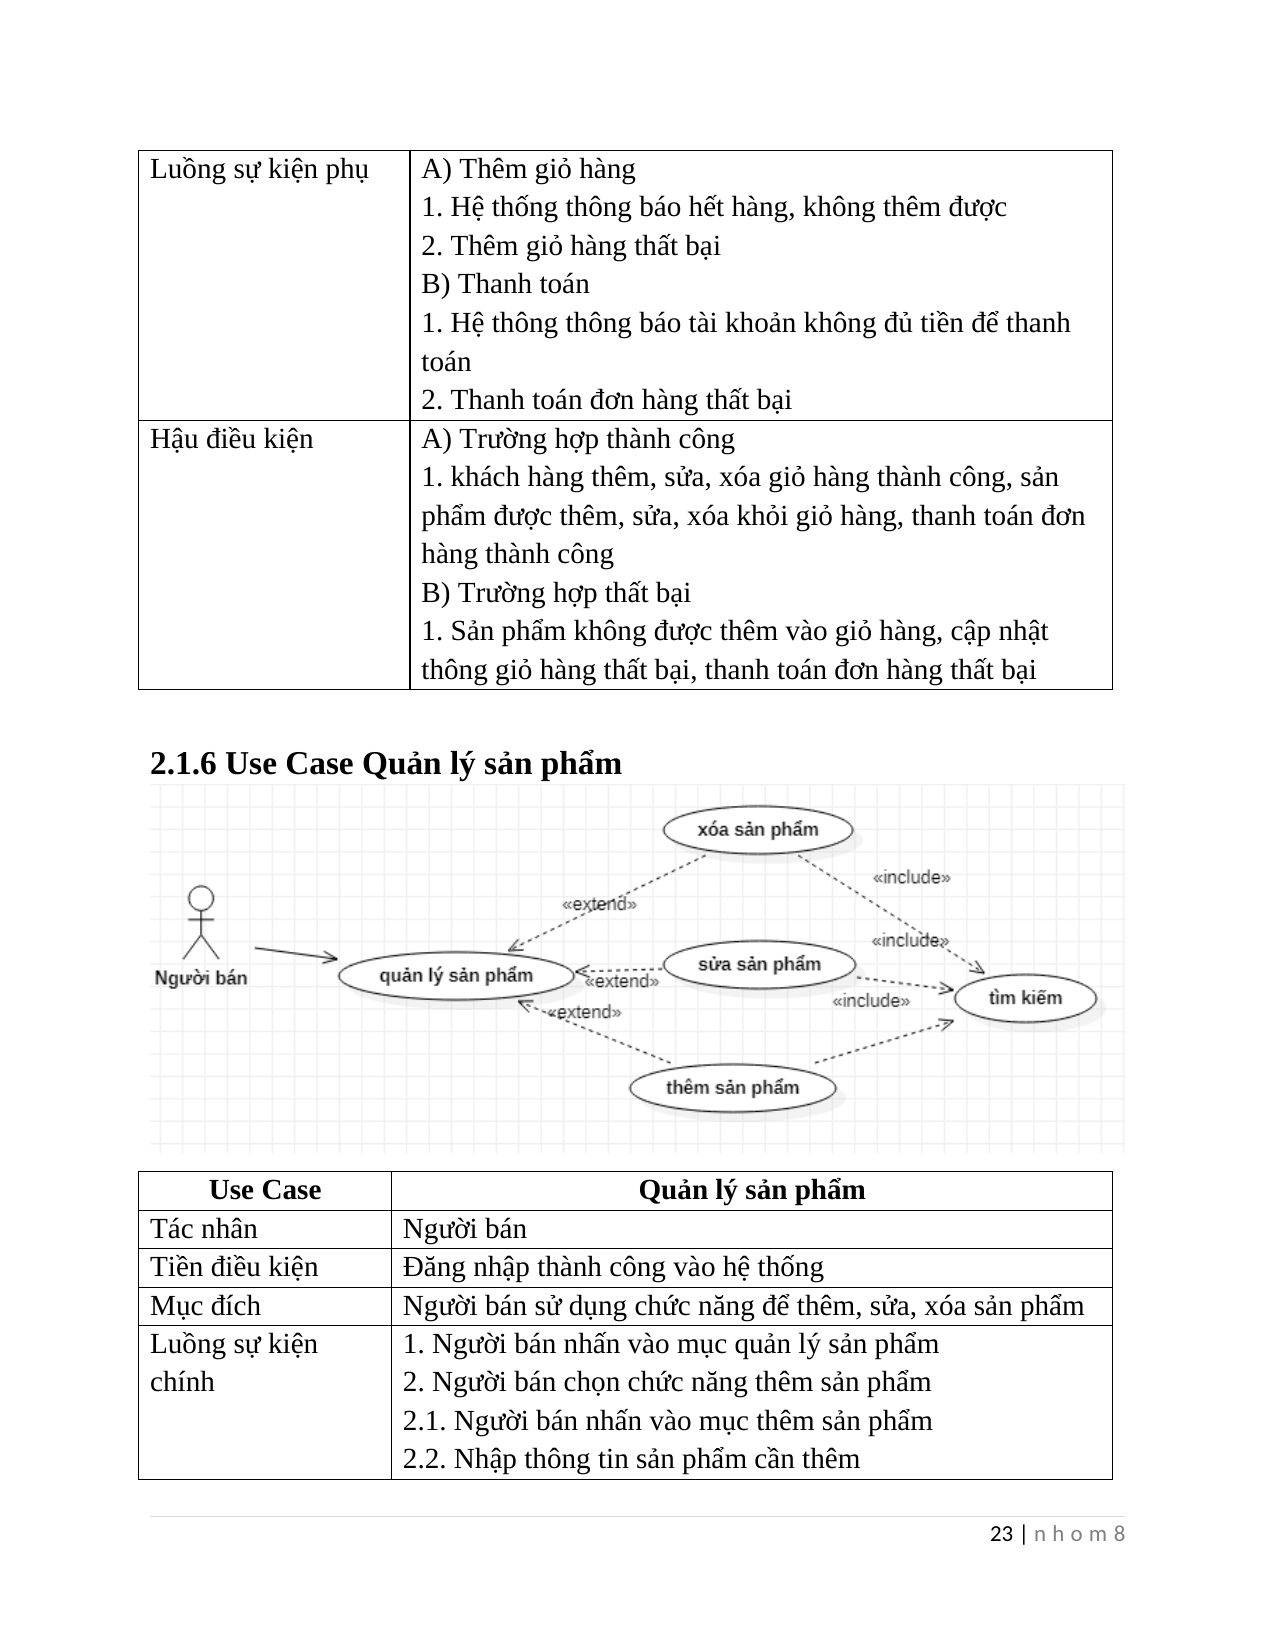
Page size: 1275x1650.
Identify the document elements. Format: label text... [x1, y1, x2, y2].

table_cell Luồng sự kiện phụ [139, 151, 409, 420]
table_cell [392, 1326, 1112, 1479]
table_header Use Case [139, 1172, 391, 1210]
table_cell Luồng sự kiện chính [139, 1326, 391, 1479]
picture [150, 784, 1125, 1153]
table_cell A) Thêm giỏ hàng 1. Hệ thống thông báo hết hàng, không thêm được 2. Thêm giỏ hàng thất bại B) Thanh toán 1. Hệ thông thông báo tài khoản không đủ tiền để thanh toán 2. Thanh toán đơn hàng thất bại [411, 151, 1112, 420]
table_cell Tiền điều kiện [139, 1249, 391, 1287]
table_cell Hậu điều kiện [139, 421, 409, 689]
table_cell Người bán [392, 1211, 1112, 1248]
table_header Quản lý sản phẩm [392, 1172, 1112, 1210]
subtitle 2.1.6 Use Case Quản lý sản phẩm [150, 743, 1125, 782]
table_cell Mục đích [139, 1288, 391, 1325]
table_cell Người bán sử dụng chức năng để thêm, sửa, xóa sản phẩm [392, 1288, 1112, 1325]
table_cell Tác nhân [139, 1211, 391, 1248]
table_cell A) Trường hợp thành công 1. khách hàng thêm, sửa, xóa giỏ hàng thành công, sản phẩm được thêm, sửa, xóa khỏi giỏ hàng, thanh toán đơn hàng thành công B) Trường hợp thất bại 1. Sản phẩm không được thêm vào giỏ hàng, cập nhật thông giỏ hàng thất bại, thanh toán đơn hàng thất bại [411, 421, 1112, 689]
table_cell Đăng nhập thành công vào hệ thống [392, 1249, 1112, 1287]
